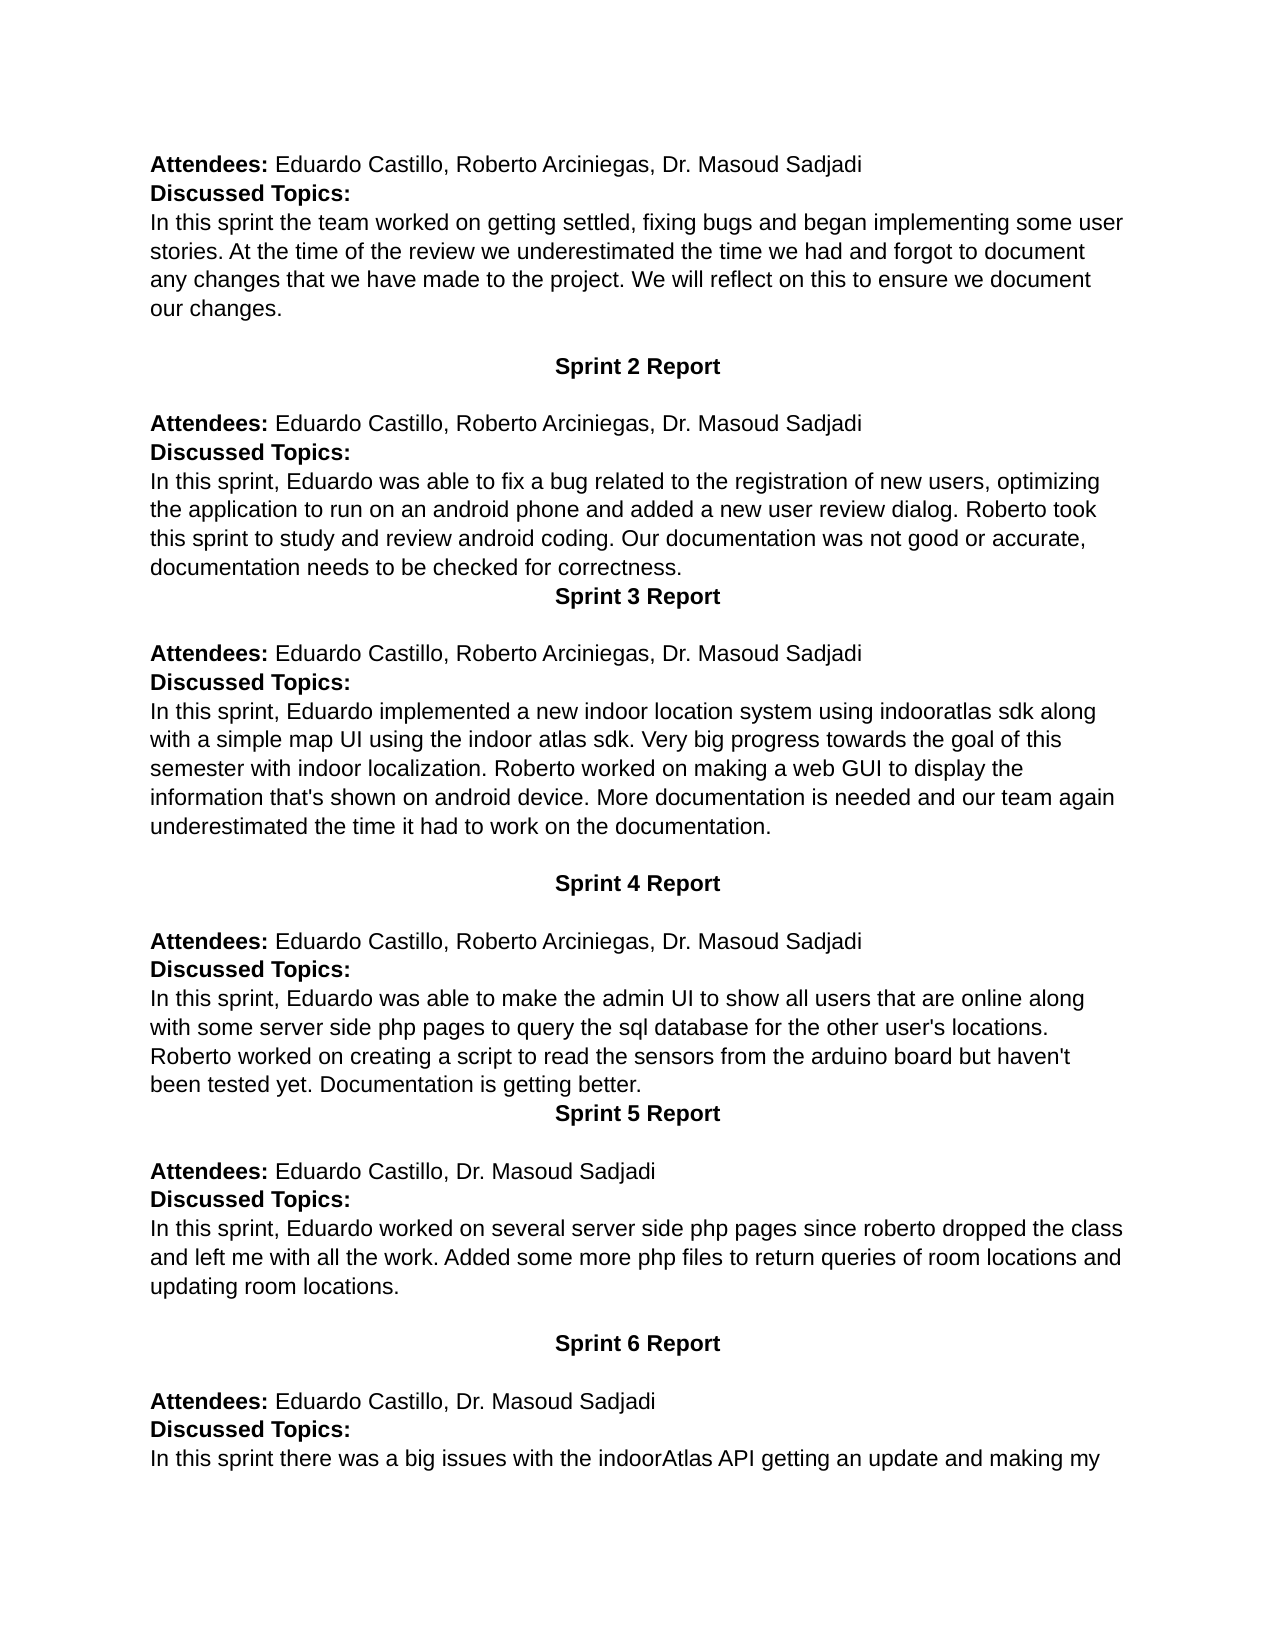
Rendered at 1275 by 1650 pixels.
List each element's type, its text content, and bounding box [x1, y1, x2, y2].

text Discussed Topics: [150, 1185, 1125, 1214]
text In this sprint, Eduardo was able to fix a bug related to the registration of new users, optimizing the application to run on an android phone and added a new user review dialog. Roberto took this sprint to study and review android coding. Our documentation was not good or accurate, documentation needs to be checked for correctness. [150, 466, 1125, 581]
text Discussed Topics: [150, 667, 1125, 696]
text Discussed Topics: [150, 1415, 1125, 1444]
text Attendees: Eduardo Castillo, Dr. Masoud Sadjadi [150, 1156, 1125, 1185]
text Attendees: Eduardo Castillo, Roberto Arciniegas, Dr. Masoud Sadjadi [150, 926, 1125, 955]
text Sprint 5 Report [150, 1099, 1125, 1127]
text Attendees: Eduardo Castillo, Dr. Masoud Sadjadi [150, 1386, 1125, 1415]
text Discussed Topics: [150, 955, 1125, 984]
text Sprint 4 Report [150, 869, 1125, 897]
text Sprint 6 Report [150, 1329, 1125, 1357]
text Discussed Topics: [150, 179, 1125, 207]
text In this sprint, Eduardo worked on several server side php pages since roberto dropped the class and left me with all the work. Added some more php files to return queries of room locations and updating room locations. [150, 1214, 1125, 1300]
text Attendees: Eduardo Castillo, Roberto Arciniegas, Dr. Masoud Sadjadi [150, 639, 1125, 667]
text Attendees: Eduardo Castillo, Roberto Arciniegas, Dr. Masoud Sadjadi [150, 150, 1125, 179]
text Discussed Topics: [150, 437, 1125, 466]
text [150, 1444, 1125, 1472]
text Sprint 2 Report [150, 351, 1125, 380]
text Attendees: Eduardo Castillo, Roberto Arciniegas, Dr. Masoud Sadjadi [150, 409, 1125, 437]
text In this sprint the team worked on getting settled, fixing bugs and began implementing some user stories. At the time of the review we underestimated the time we had and forgot to document any changes that we have made to the project. We will reflect on this to ensure we document our changes. [150, 207, 1125, 322]
text In this sprint, Eduardo was able to make the admin UI to show all users that are online along with some server side php pages to query the sql database for the other user's locations. Roberto worked on creating a script to read the sensors from the arduino board but haven't been tested yet. Documentation is getting better. [150, 984, 1125, 1099]
text Sprint 3 Report [150, 581, 1125, 610]
text In this sprint, Eduardo implemented a new indoor location system using indooratlas sdk along with a simple map UI using the indoor atlas sdk. Very big progress towards the goal of this semester with indoor localization. Roberto worked on making a web GUI to display the information that's shown on android device. More documentation is needed and our team again underestimated the time it had to work on the documentation. [150, 696, 1125, 840]
